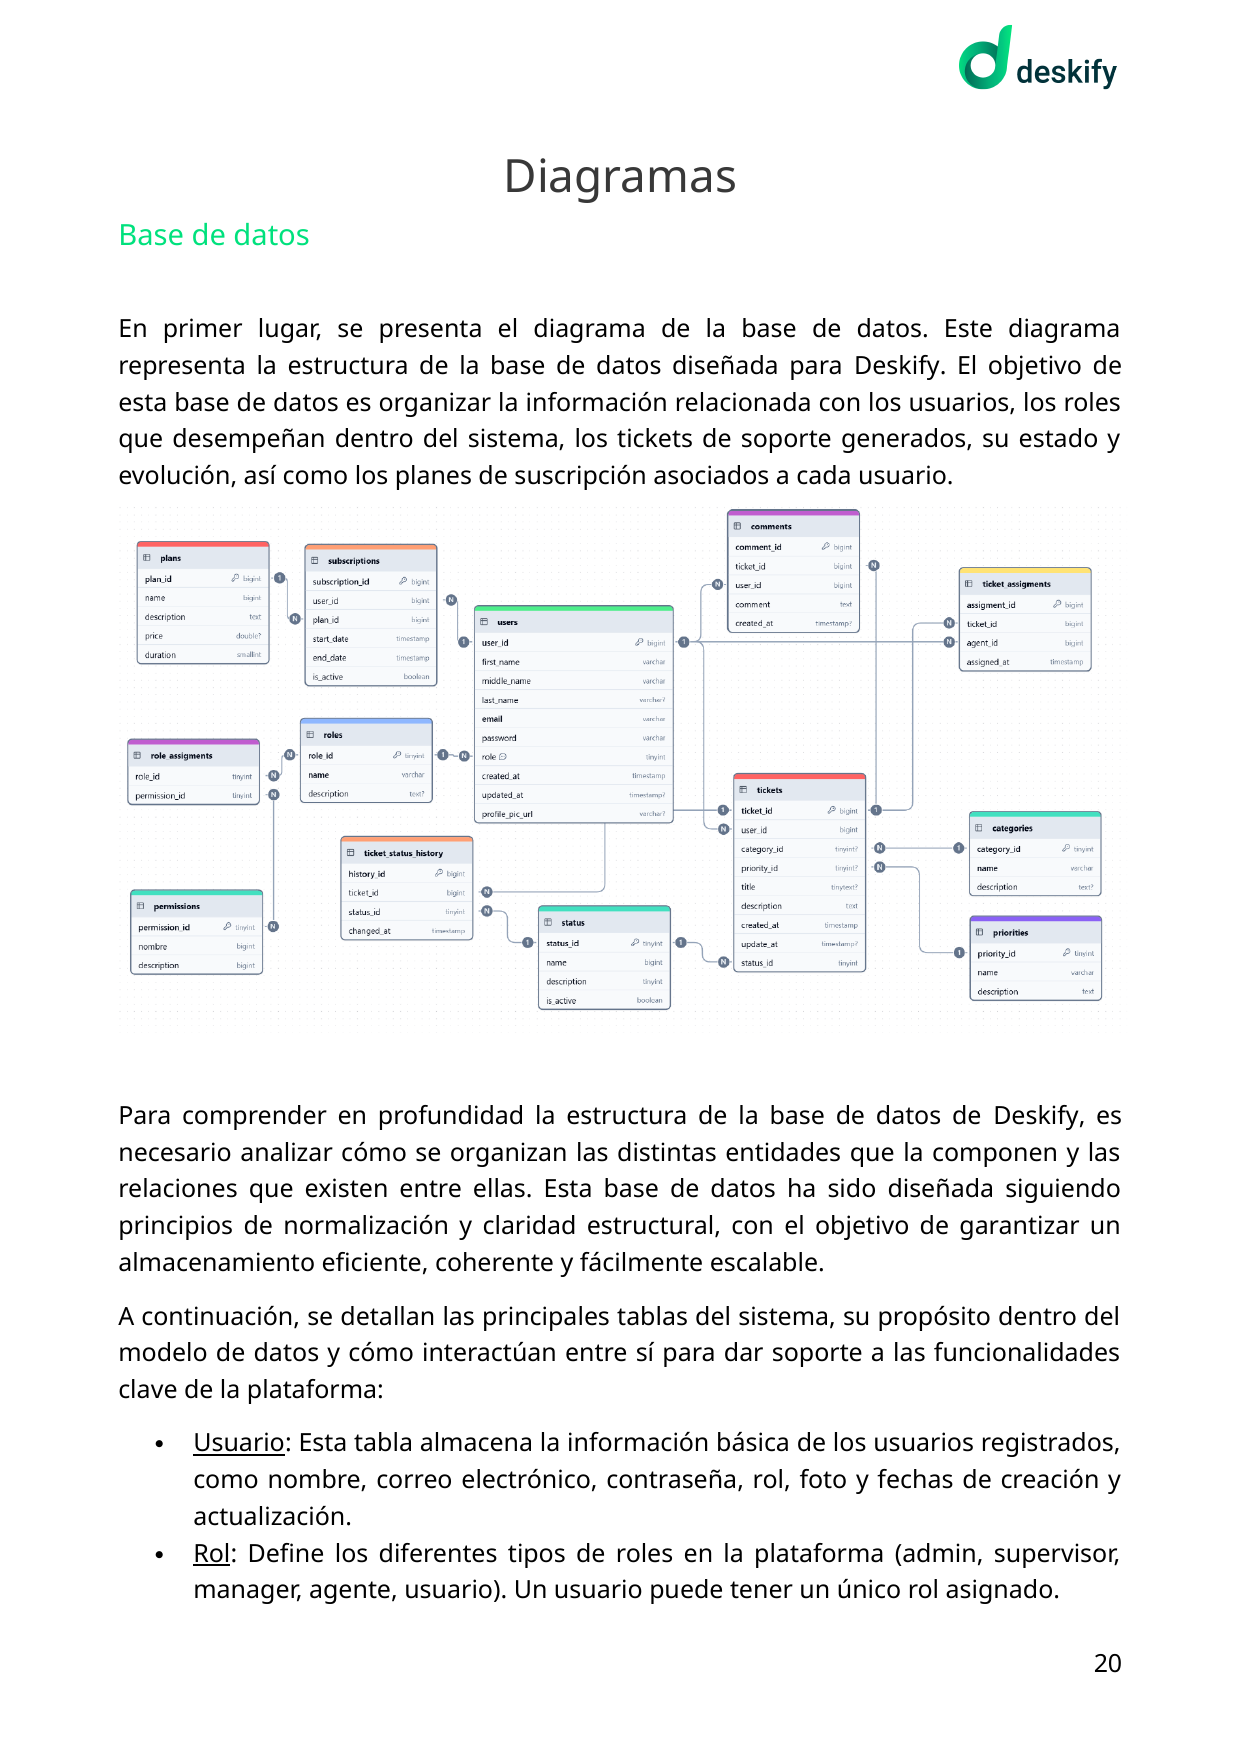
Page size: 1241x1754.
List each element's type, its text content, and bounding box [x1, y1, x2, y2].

text En primer lugar, se presenta el diagrama de la base de datos. Este diagrama representa la estructura de la base de datos diseñada para Deskify. El objetivo de esta base de datos es organizar la información relacionada con los usuarios, los roles que desempeñan dentro del sistema, los tickets de soporte generados, su estado y evolución, así como los planes de suscripción asociados a cada usuario. [118, 311, 1122, 492]
list Usuario: Esta tabla almacena la información básica de los usuarios registrados, como nombre, correo electrónico, contraseña, rol, foto y fechas de creación y actualización. [156, 1425, 1122, 1533]
subtitle Base de datos [118, 214, 1122, 254]
text Para comprender en profundidad la estructura de la base de datos de Deskify, es necesario analizar cómo se organizan las distintas entidades que la componen y las relaciones que existen entre ellas. Esta base de datos ha sido diseñada siguiendo principios de normalización y claridad estructural, con el objetivo de garantizar un almacenamiento eficiente, coherente y fácilmente escalable. [118, 1098, 1122, 1279]
picture [953, 22, 1127, 92]
subtitle Diagramas [118, 143, 1122, 206]
picture [118, 501, 1128, 1033]
list Rol: Define los diferentes tipos de roles en la plataforma (admin, supervisor, manager, agente, usuario). Un usuario puede tener un único rol asignado. [156, 1535, 1122, 1606]
text A continuación, se detallan las principales tablas del sistema, su propósito dentro del modelo de datos y cómo interactúan entre sí para dar soporte a las funcionalidades clave de la plataforma: [118, 1298, 1122, 1406]
